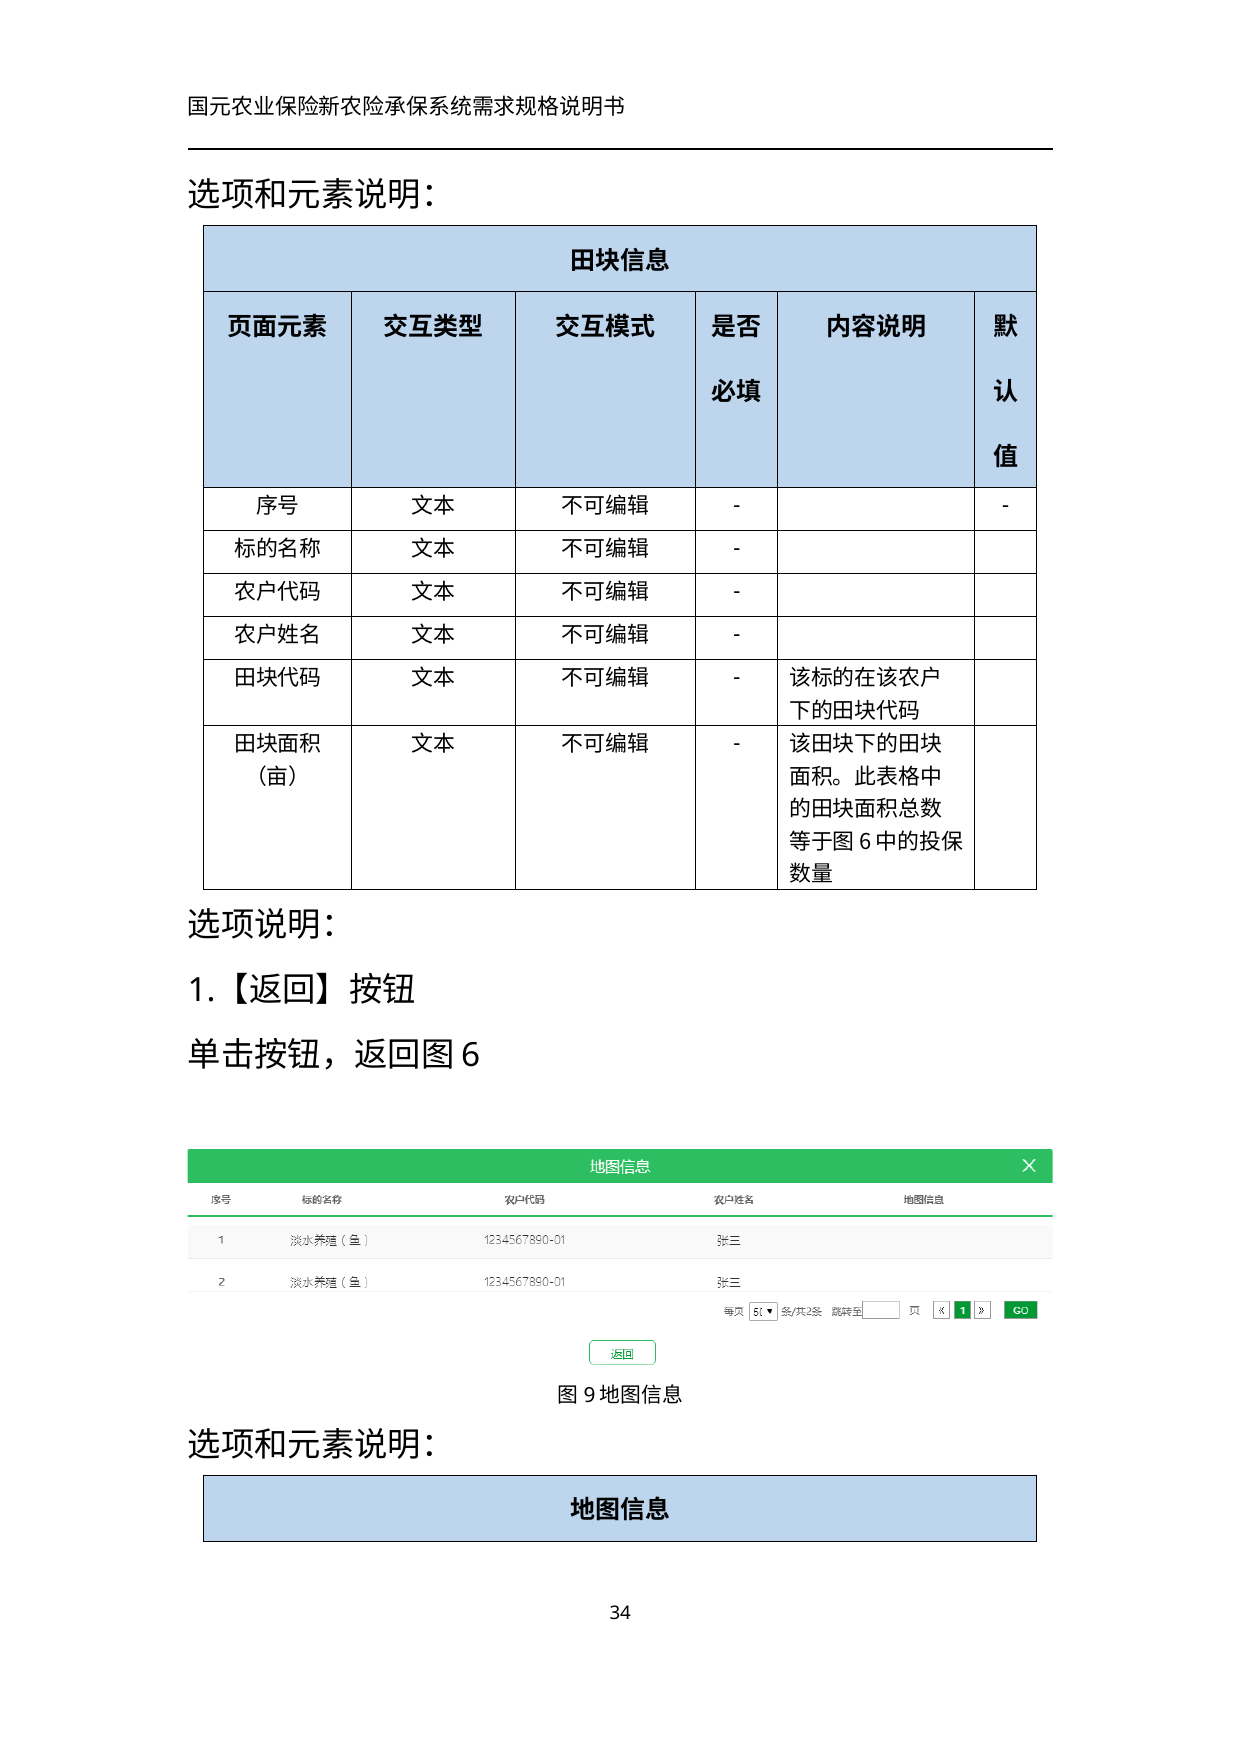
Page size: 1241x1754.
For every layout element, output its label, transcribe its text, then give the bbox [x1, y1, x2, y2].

table_cell 田块代码 [204, 660, 351, 725]
table_cell 不可编辑 [516, 574, 695, 616]
text 选项和元素说明： [187, 1409, 1053, 1474]
table_cell [975, 531, 1036, 573]
table_cell 该标的在该农户下的田块代码 [778, 660, 974, 725]
text 图 9地图信息 [187, 1377, 1053, 1409]
table_cell - [696, 574, 777, 616]
table_cell 默认值 [975, 292, 1036, 487]
table_cell 交互模式 [516, 292, 695, 487]
table_cell - [696, 660, 777, 725]
table_cell 农户代码 [204, 574, 351, 616]
text 选项和元素说明： [187, 160, 1053, 225]
table_cell 文本 [352, 531, 515, 573]
table_cell 文本 [352, 488, 515, 530]
table_cell 不可编辑 [516, 488, 695, 530]
table_cell - [696, 726, 777, 888]
table_cell 文本 [352, 726, 515, 888]
table_cell 序号 [204, 488, 351, 530]
table_cell - [696, 531, 777, 573]
table_cell [778, 488, 974, 530]
table_cell 页面元素 [204, 292, 351, 487]
table_cell 文本 [352, 617, 515, 659]
text 单击按钮，返回图6 [187, 1019, 1053, 1084]
table_cell [975, 574, 1036, 616]
table_cell [975, 617, 1036, 659]
text 1.【返回】按钮 [187, 954, 1053, 1019]
table_cell 不可编辑 [516, 726, 695, 888]
table_cell 交互类型 [352, 292, 515, 487]
table_cell [778, 617, 974, 659]
table_cell [778, 574, 974, 616]
table_cell 不可编辑 [516, 617, 695, 659]
table_cell 农户姓名 [204, 617, 351, 659]
table_cell 标的名称 [204, 531, 351, 573]
table_cell 田块面积（亩） [204, 726, 351, 888]
table_cell [975, 726, 1036, 888]
table_cell 该田块下的田块面积。此表格中的田块面积总数等于图6中的投保数量 [778, 726, 974, 888]
table_header 地图信息 [204, 1476, 1036, 1541]
table_cell - [975, 488, 1036, 530]
table_cell 是否必填 [696, 292, 777, 487]
table_cell 文本 [352, 574, 515, 616]
text 选项说明： [187, 889, 1053, 954]
table_cell 文本 [352, 660, 515, 725]
table_cell 不可编辑 [516, 531, 695, 573]
table_cell [975, 660, 1036, 725]
table_cell [778, 531, 974, 573]
picture [187, 1149, 1053, 1365]
table_cell 内容说明 [778, 292, 974, 487]
table_cell - [696, 488, 777, 530]
table_cell 不可编辑 [516, 660, 695, 725]
table_cell - [696, 617, 777, 659]
table_header 田块信息 [204, 226, 1036, 291]
